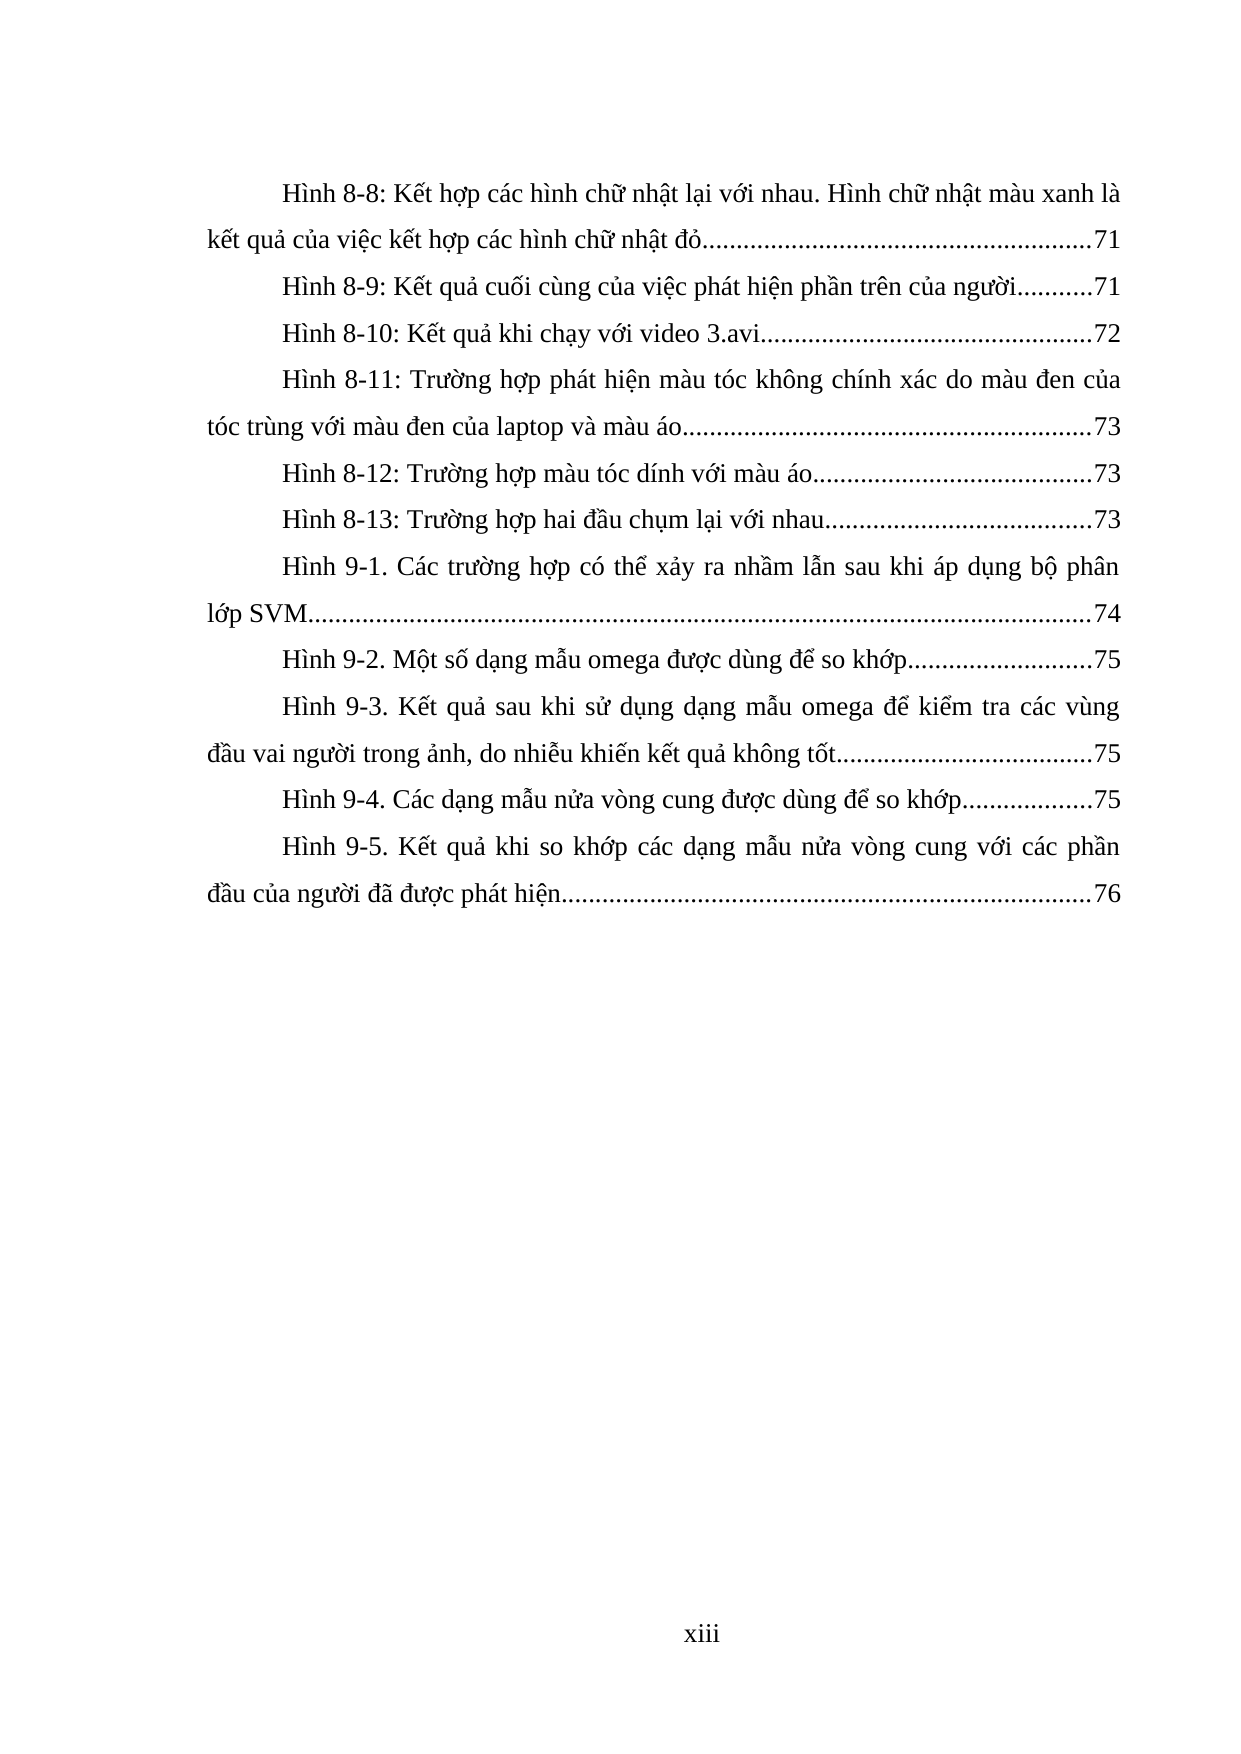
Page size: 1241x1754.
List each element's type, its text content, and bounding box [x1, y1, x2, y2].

text Hình 8-8: Kết hợp các hình chữ nhật lại với nhau. Hình chữ nhật màu xanh là kết quả của việc kết hợp các hình chữ nhật đỏ 71 [207, 177, 1122, 255]
text Hình 9-3. Kết quả sau khi sử dụng dạng mẫu omega để kiểm tra các vùng đầu vai người trong ảnh, do nhiễu khiến kết quả không tốt 75 [207, 690, 1122, 768]
text Hình 9-2. Một số dạng mẫu omega được dùng để so khớp 75 [207, 644, 1122, 675]
text Hình 8-13: Trường hợp hai đầu chụm lại với nhau 73 [207, 504, 1122, 535]
text Hình 9-1. Các trường hợp có thể xảy ra nhầm lẫn sau khi áp dụng bộ phân lớp SVM 74 [207, 550, 1122, 628]
text Hình 9-4. Các dạng mẫu nửa vòng cung được dùng để so khớp 75 [207, 784, 1122, 815]
text Hình 8-11: Trường hợp phát hiện màu tóc không chính xác do màu đen của tóc trùng với màu đen của laptop và màu áo 73 [207, 364, 1122, 441]
text Hình 8-12: Trường hợp màu tóc dính với màu áo 73 [207, 457, 1122, 488]
text Hình 9-5. Kết quả khi so khớp các dạng mẫu nửa vòng cung với các phần đầu của người đã được phát hiện 76 [207, 830, 1122, 908]
text Hình 8-10: Kết quả khi chạy với video 3.avi 72 [207, 317, 1122, 348]
text Hình 8-9: Kết quả cuối cùng của việc phát hiện phần trên của người 71 [207, 270, 1122, 301]
